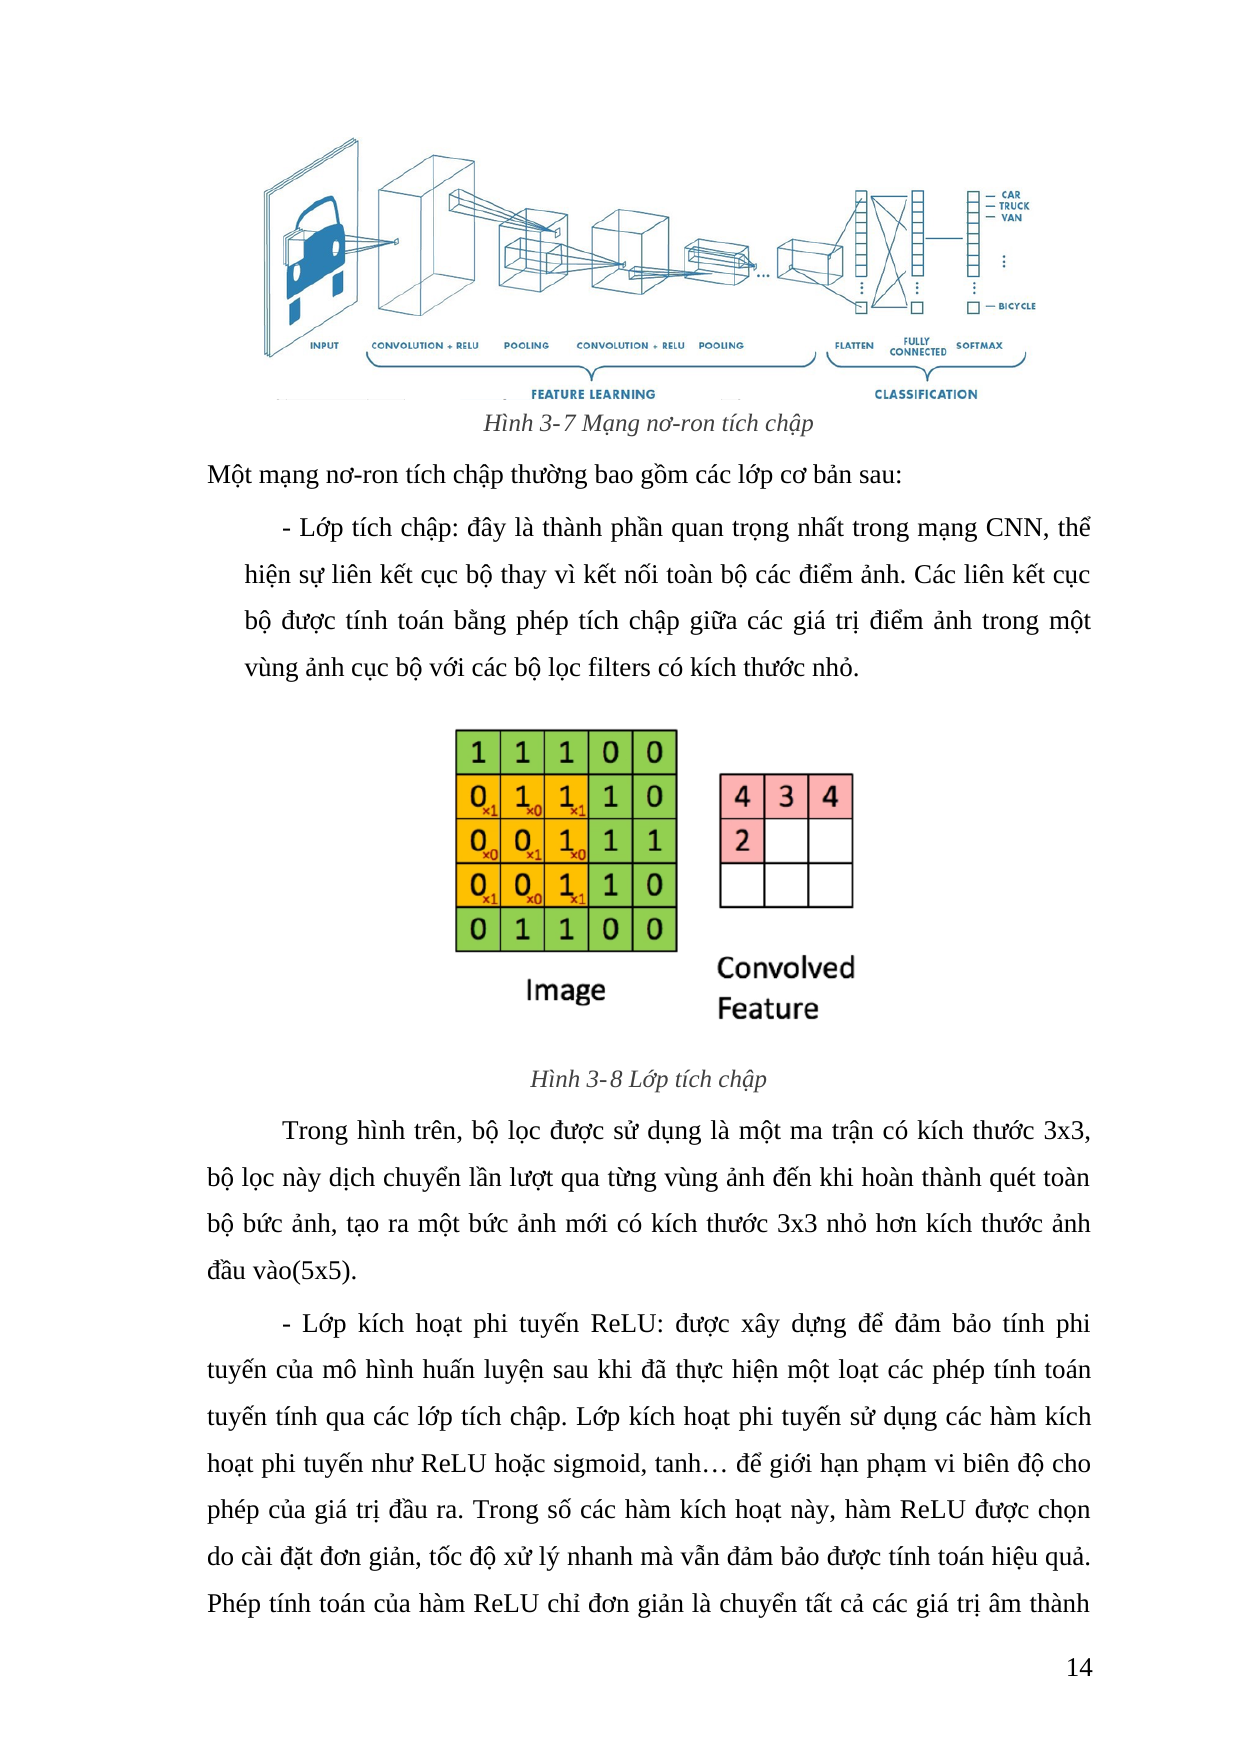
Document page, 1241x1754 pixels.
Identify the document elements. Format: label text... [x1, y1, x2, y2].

list - Lớp tích chập: đây là thành phần quan trọng nhất trong mạng CNN, thể hiện sự liên kết cục bộ thay vì kết nối toàn bộ các điểm ảnh. Các liên kết cục bộ được tính toán bằng phép tích chập giữa các giá trị điểm ảnh trong một vùng ảnh cục bộ với các bộ lọc filters có kích thước nhỏ. [244, 511, 1092, 682]
text Trong hình trên, bộ lọc được sử dụng là một ma trận có kích thước 3x3, bộ lọc này dịch chuyển lần lượt qua từng vùng ảnh đến khi hoàn thành quét toàn bộ bức ảnh, tạo ra một bức ảnh mới có kích thước 3x3 nhỏ hơn kích thước ảnh đầu vào(5x5). [207, 1114, 1092, 1285]
text Một mạng nơ-ron tích chập thường bao gồm các lớp cơ bản sau: [207, 458, 1092, 489]
picture [263, 137, 1036, 400]
picture [418, 703, 881, 1043]
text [207, 1307, 1092, 1618]
